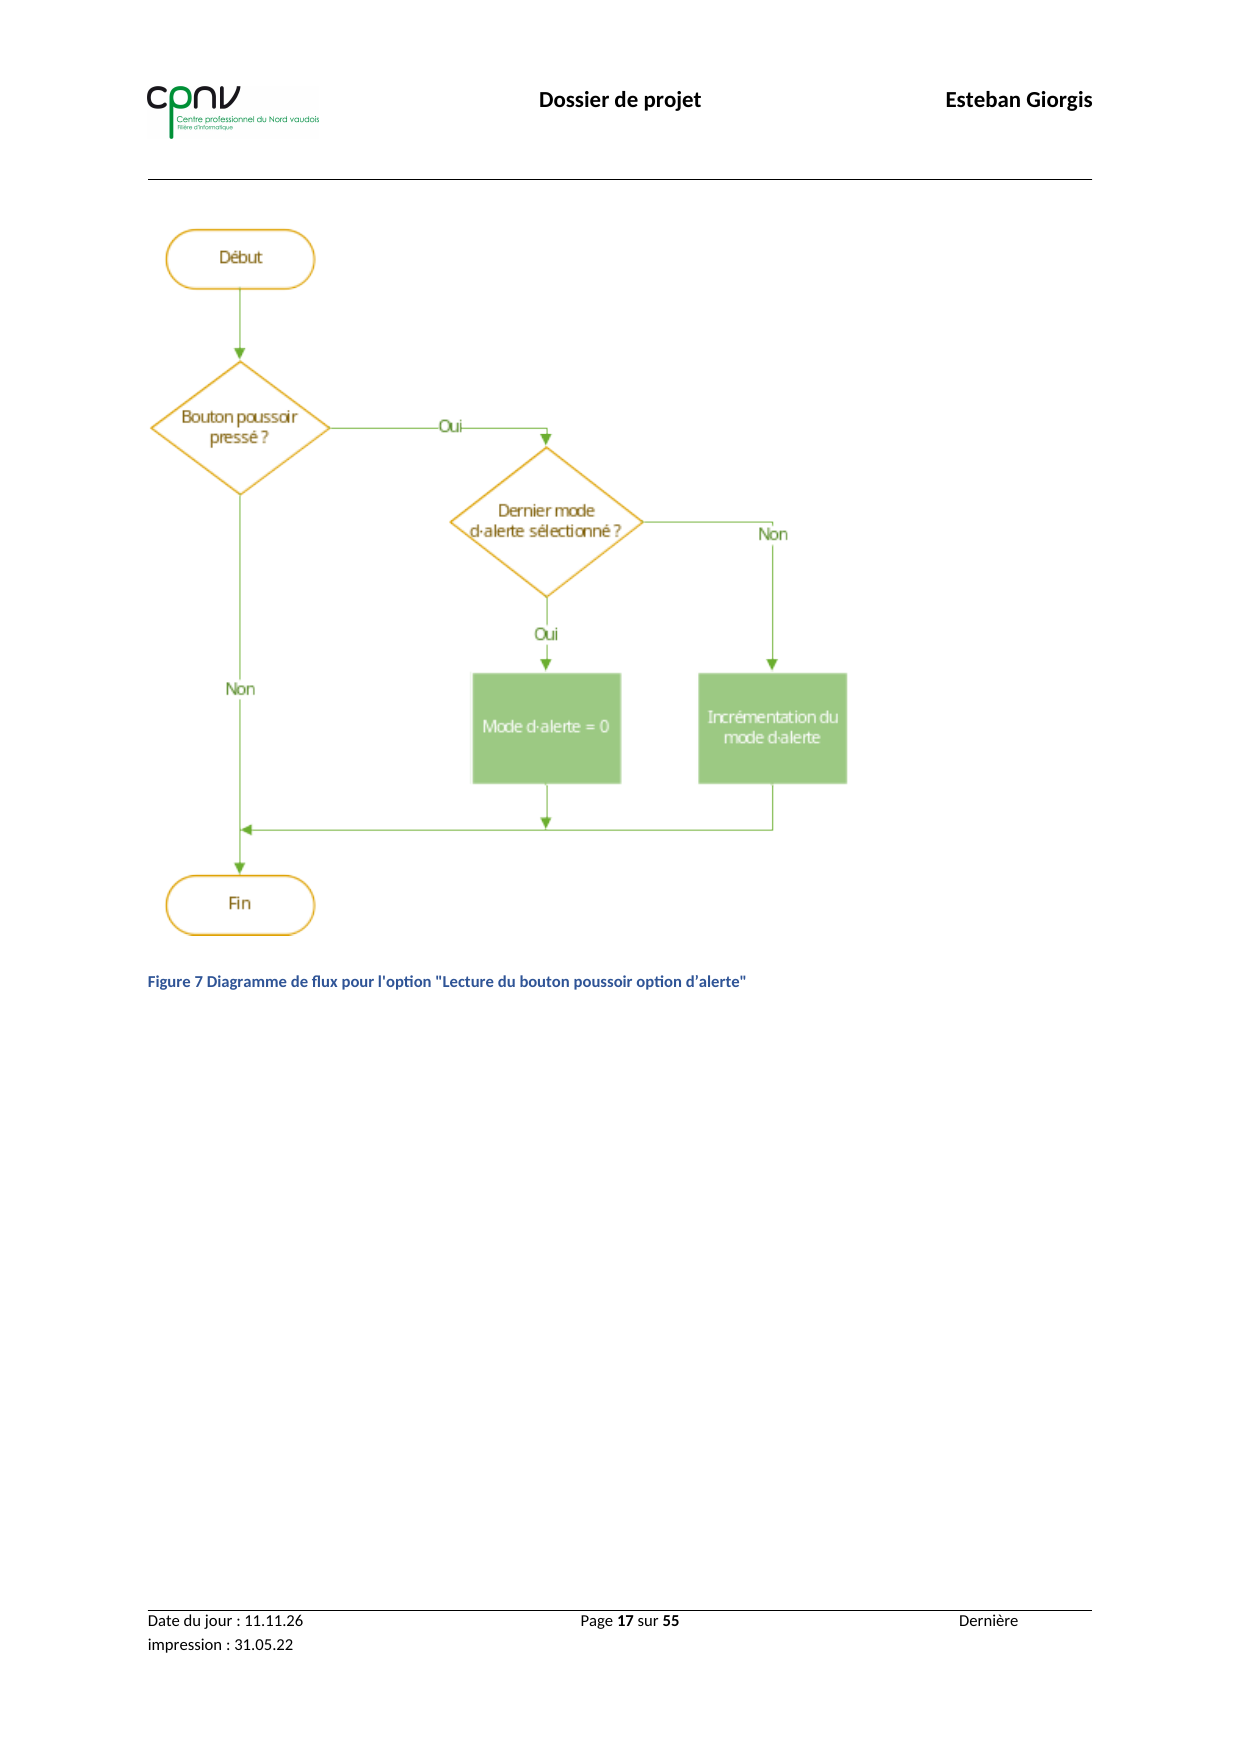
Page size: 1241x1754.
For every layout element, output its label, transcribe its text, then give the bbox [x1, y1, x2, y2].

text Figure 7 Diagramme de flux pour l'option "Lecture du bouton poussoir option d’alerte" [148, 971, 1092, 991]
picture [147, 86, 319, 139]
